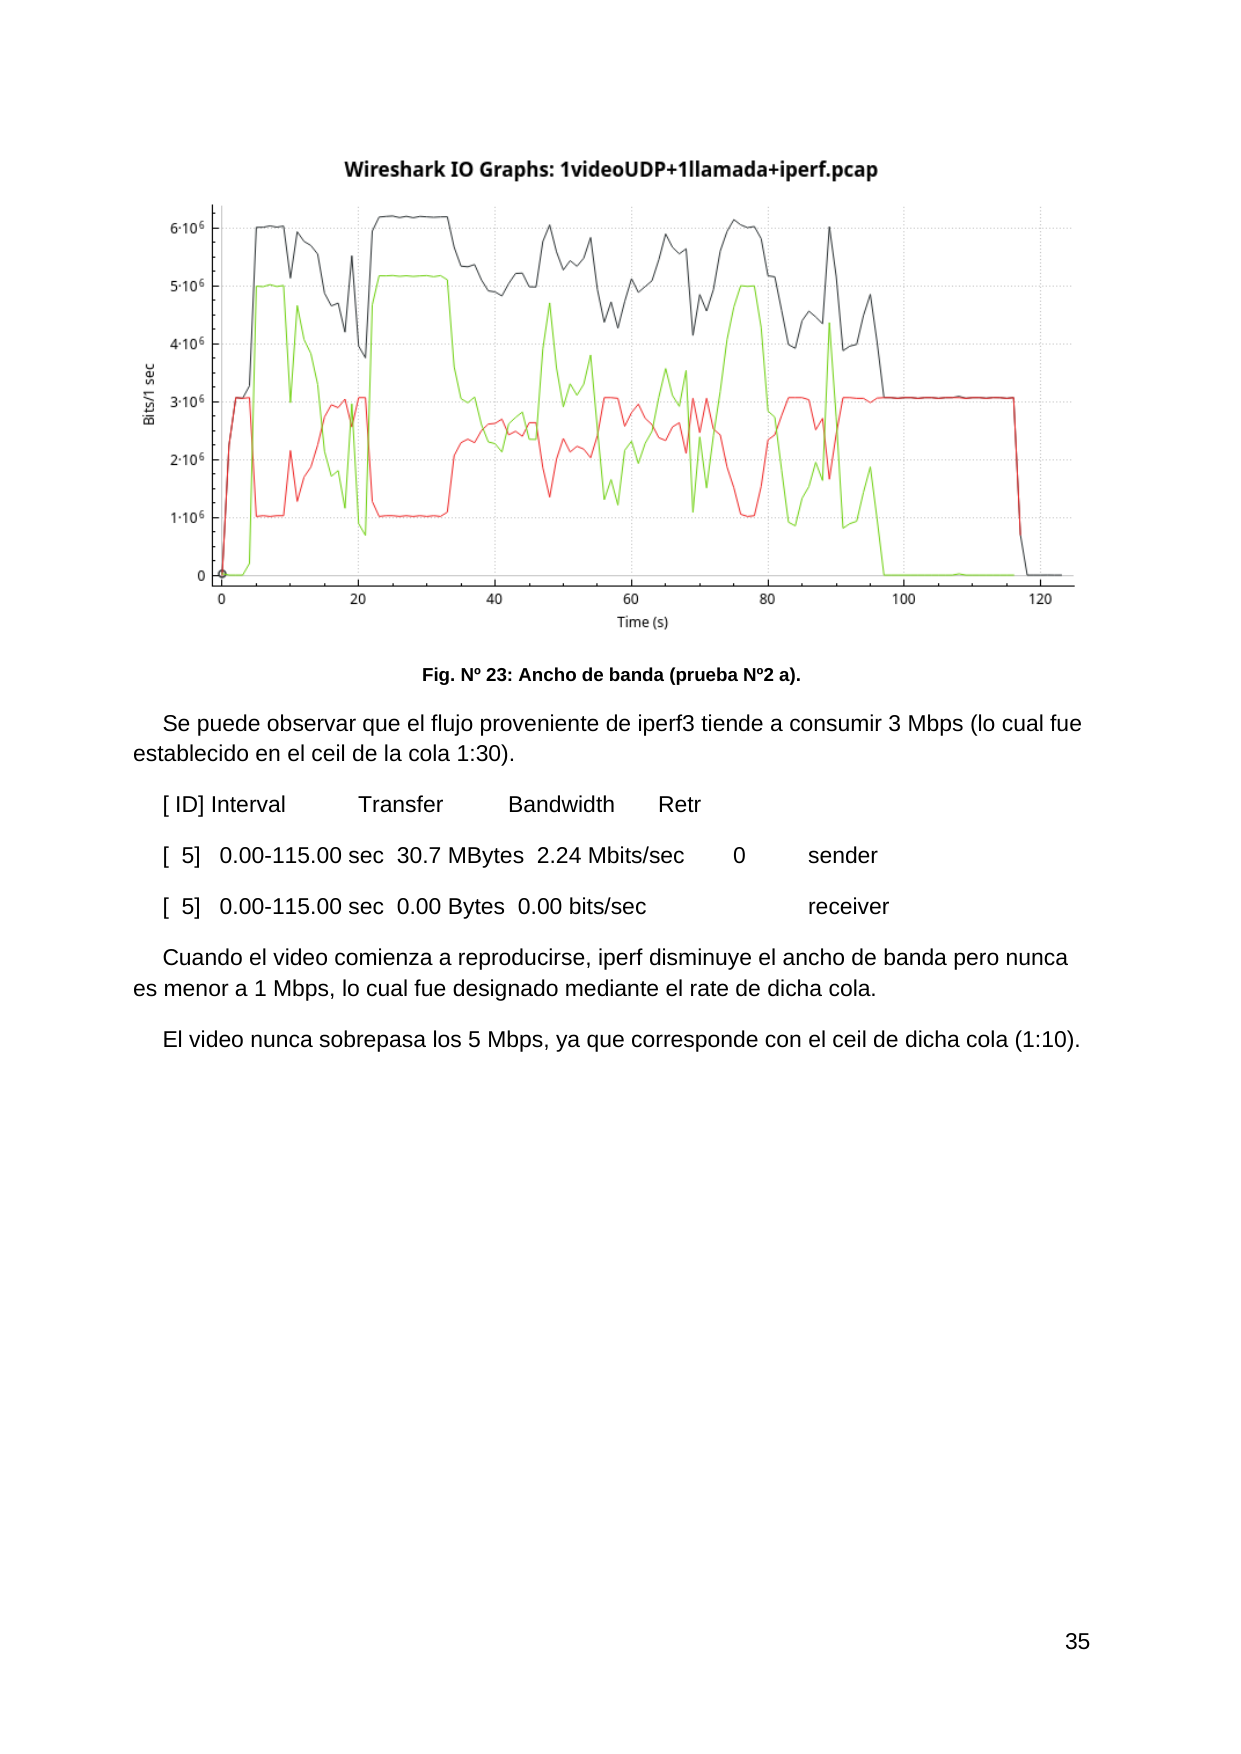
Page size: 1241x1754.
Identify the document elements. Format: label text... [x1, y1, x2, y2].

text Cuando el video comienza a reproducirse, iperf disminuye el ancho de banda pero nunca es menor a 1 Mbps, lo cual fue designado mediante el rate de dicha cola. [133, 944, 1090, 1001]
text Fig. Nº 23: Ancho de banda (prueba Nº2 a). [133, 664, 1090, 686]
text [ 5] 0.00-115.00 sec 0.00 Bytes 0.00 bits/sec receiver [133, 893, 1090, 919]
text El video nunca sobrepasa los 5 Mbps, ya que corresponde con el ceil de dicha cola (1:10). [133, 1026, 1090, 1052]
text [ ID] Interval Transfer Bandwidth Retr [133, 791, 1090, 817]
text [ 5] 0.00-115.00 sec 30.7 MBytes 2.24 Mbits/sec 0 sender [133, 842, 1090, 868]
picture [132, 150, 1091, 640]
text Se puede observar que el flujo proveniente de iperf3 tiende a consumir 3 Mbps (lo cual fue establecido en el ceil de la cola 1:30). [133, 710, 1090, 766]
